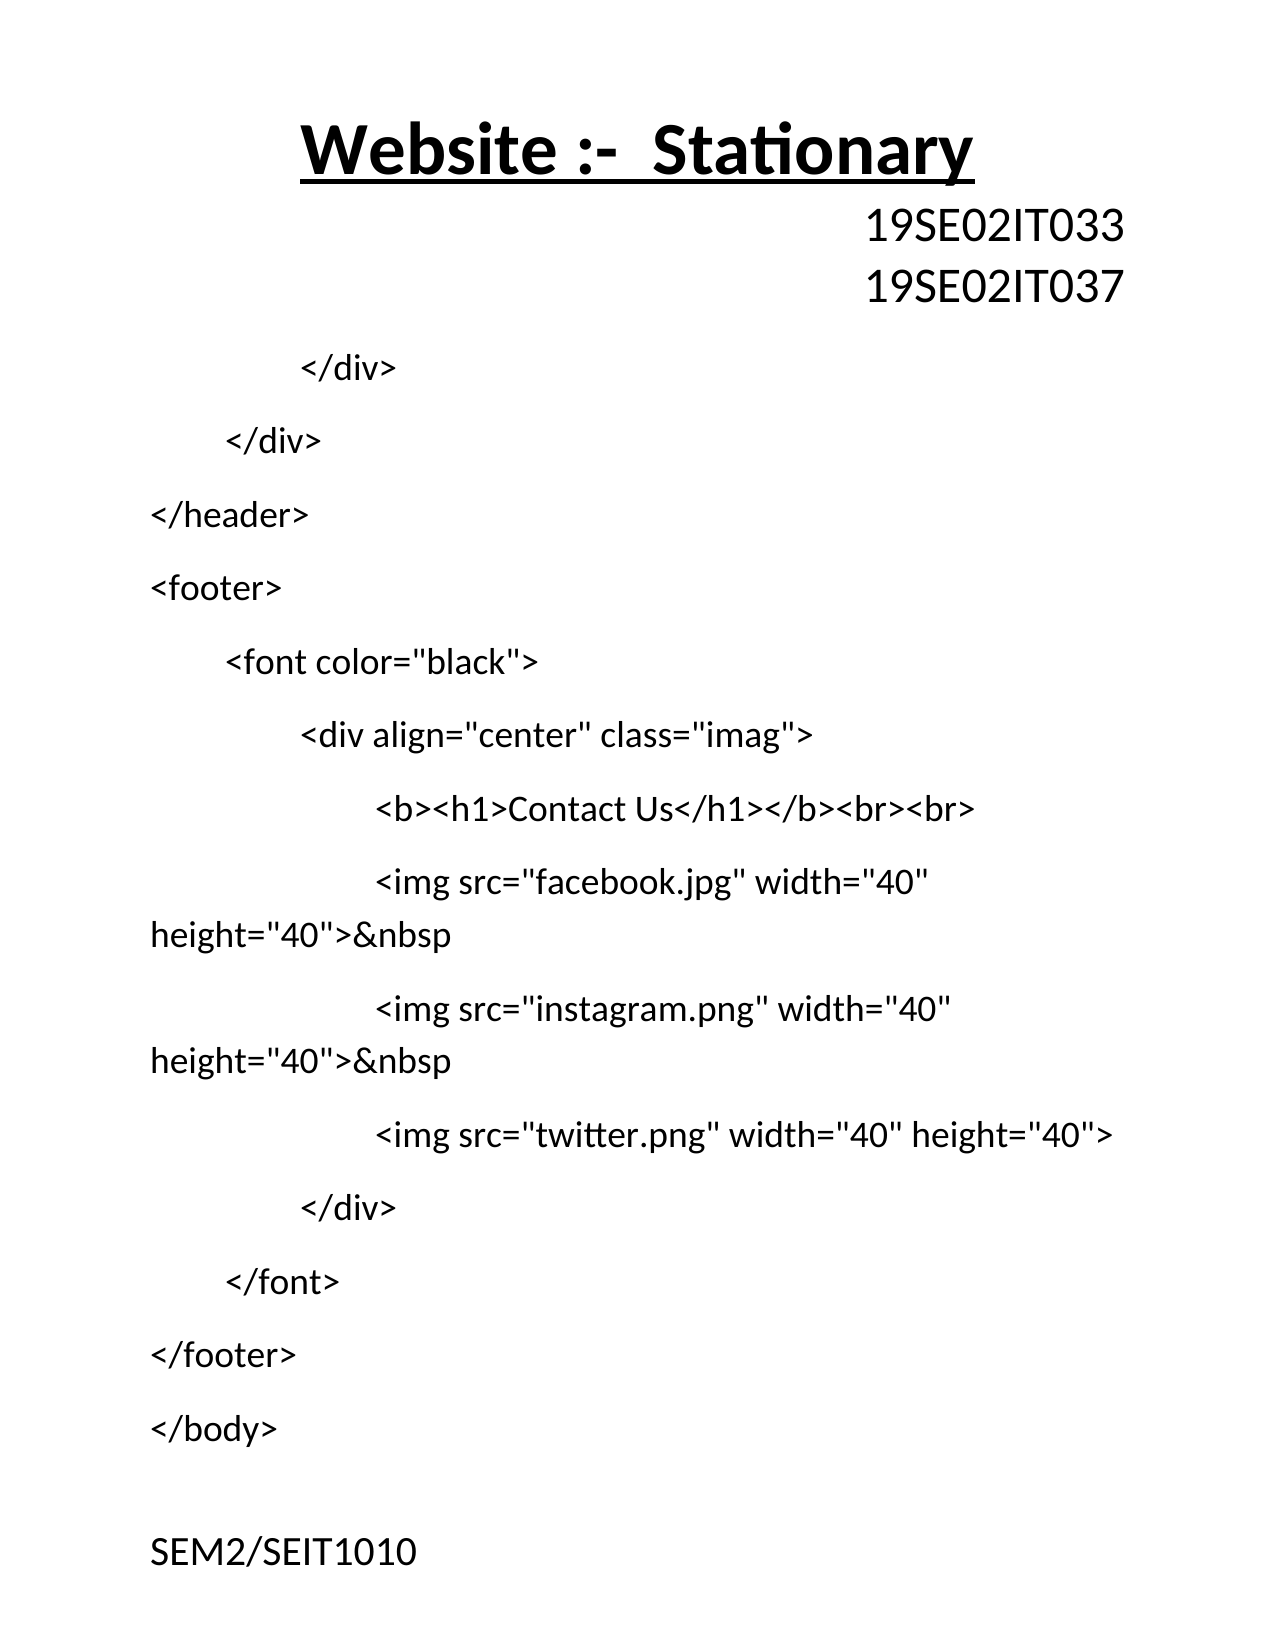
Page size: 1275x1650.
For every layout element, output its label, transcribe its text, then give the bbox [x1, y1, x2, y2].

text </font> [150, 1258, 1125, 1304]
text <font color="black"> [150, 638, 1125, 683]
text </div> [150, 1184, 1125, 1230]
text <footer> [150, 564, 1125, 610]
text <img src="instagram.png" width="40" height="40">&nbsp [150, 984, 1125, 1083]
text </footer> [150, 1331, 1125, 1377]
text <img src="twitter.png" width="40" height="40"> [150, 1111, 1125, 1157]
text <div align="center" class="imag"> [150, 711, 1125, 757]
text </div> [150, 343, 1125, 389]
text <img src="facebook.jpg" width="40" height="40">&nbsp [150, 858, 1125, 957]
text <b><h1>Contact Us</h1></b><br><br> [150, 785, 1125, 831]
text </div> [150, 417, 1125, 463]
text </body> [150, 1405, 1125, 1451]
text </header> [150, 491, 1125, 536]
